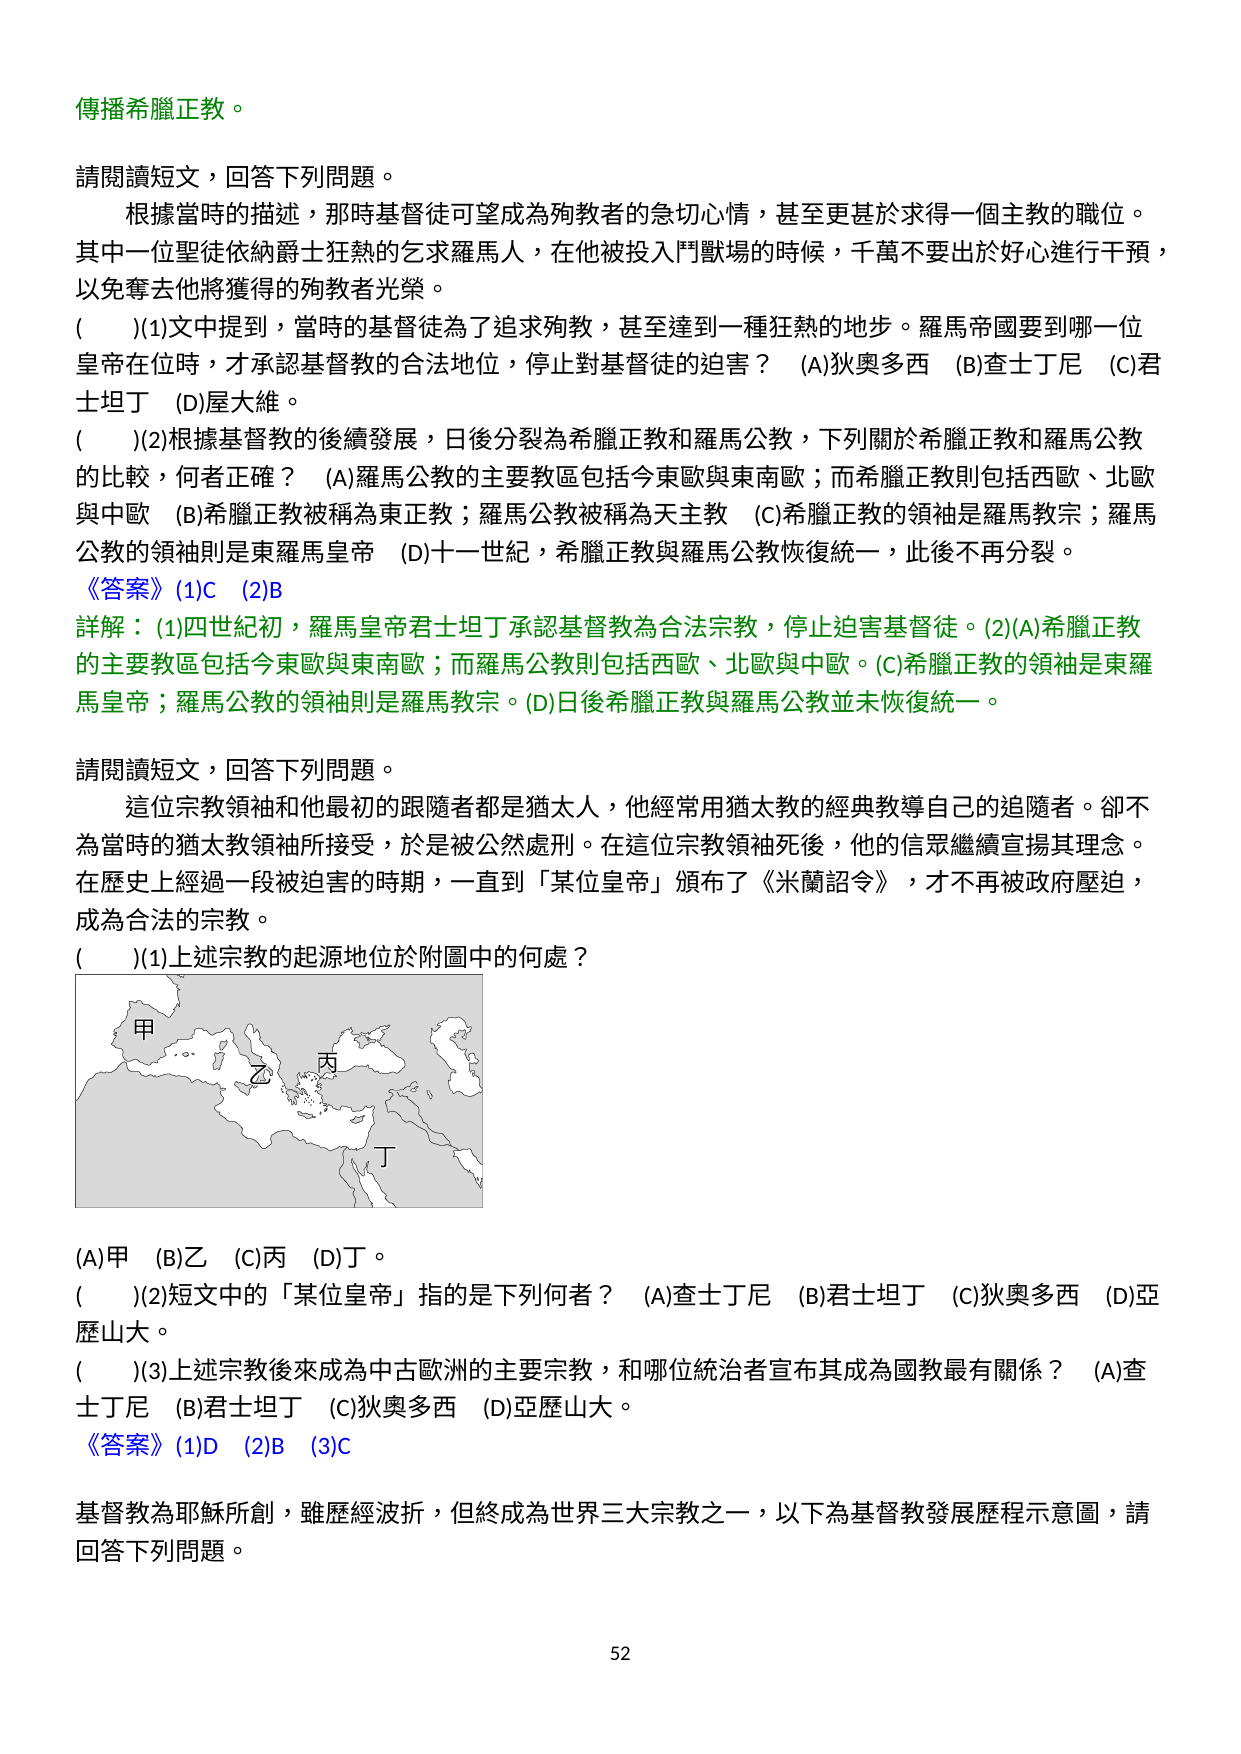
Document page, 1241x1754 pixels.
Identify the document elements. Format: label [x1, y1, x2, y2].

picture [75, 974, 483, 1208]
